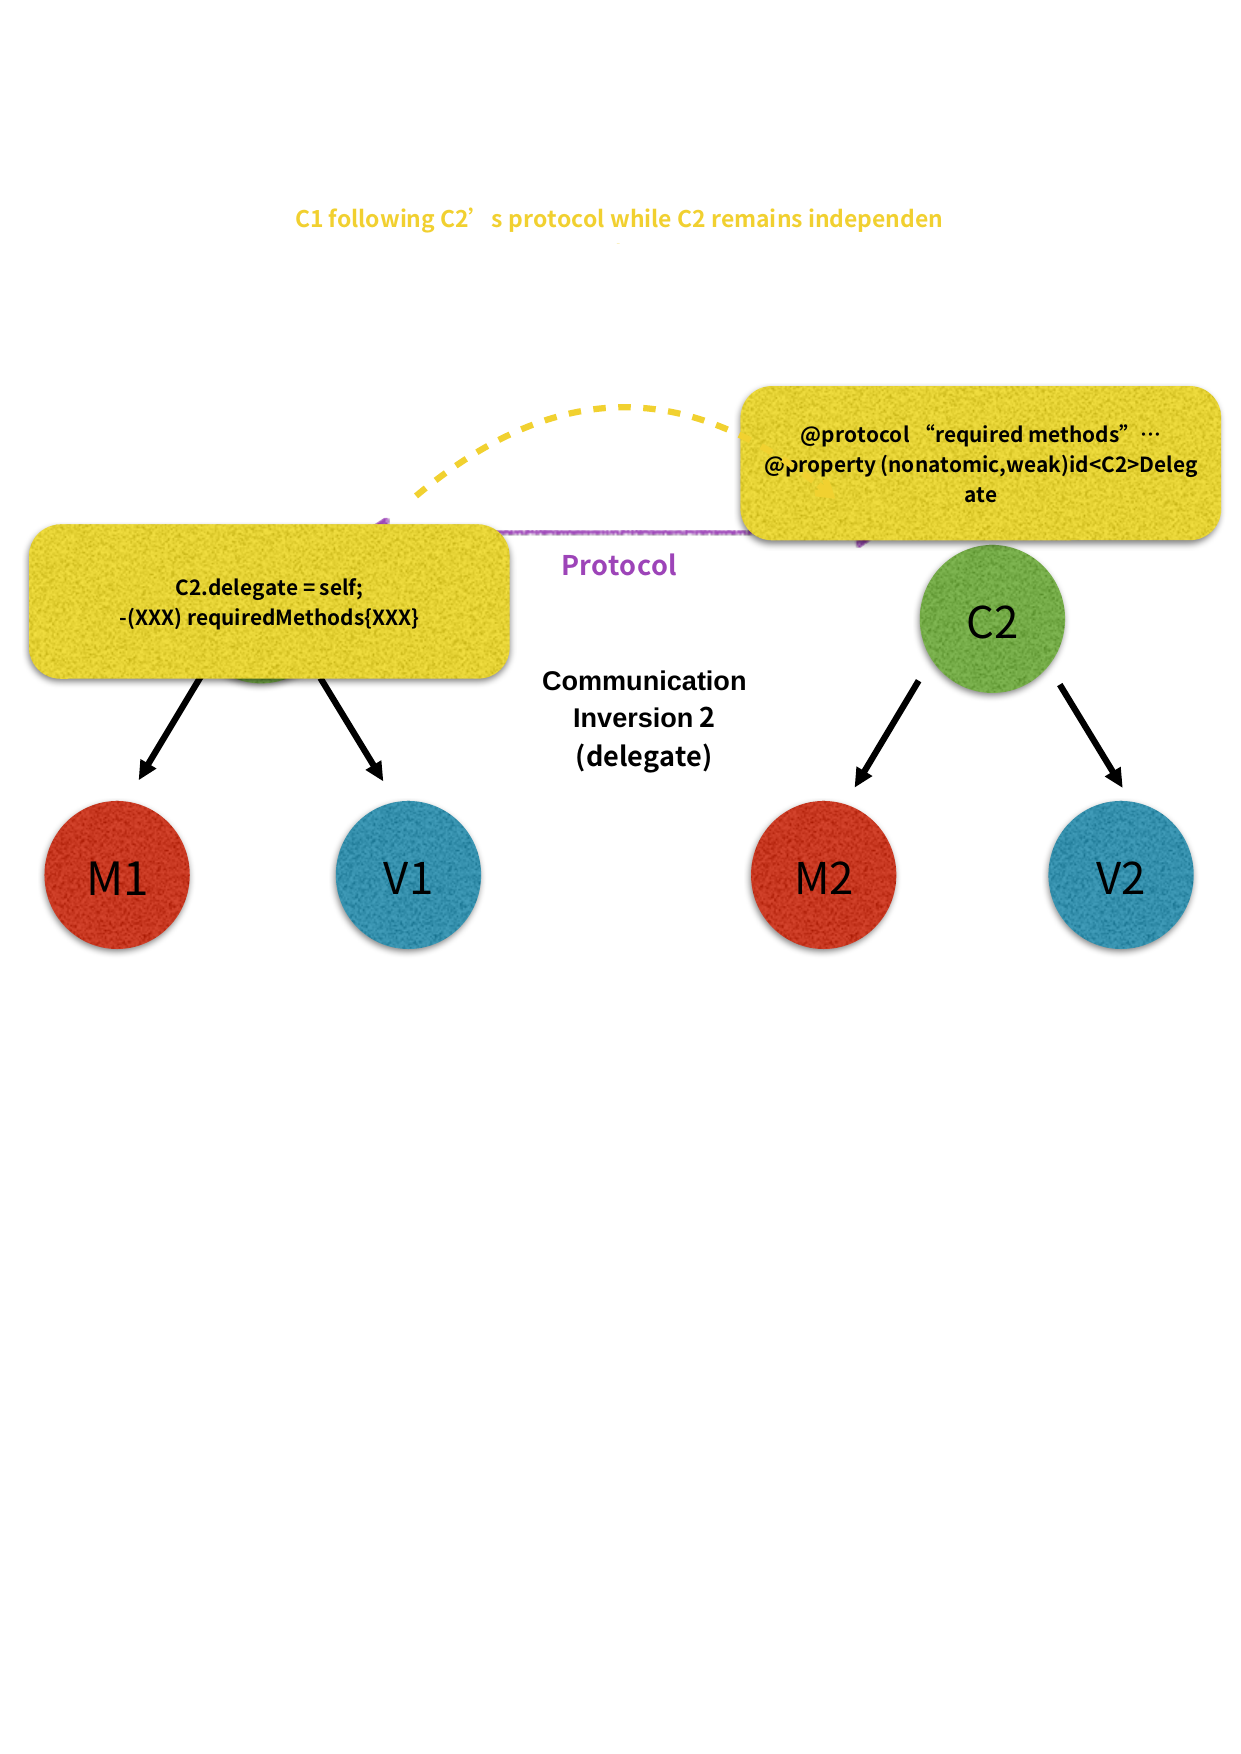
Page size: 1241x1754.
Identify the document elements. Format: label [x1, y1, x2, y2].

picture [751, 800, 897, 950]
picture [29, 386, 1222, 684]
picture [919, 544, 1066, 693]
picture [335, 800, 482, 950]
picture [44, 800, 190, 950]
picture [1048, 800, 1194, 950]
